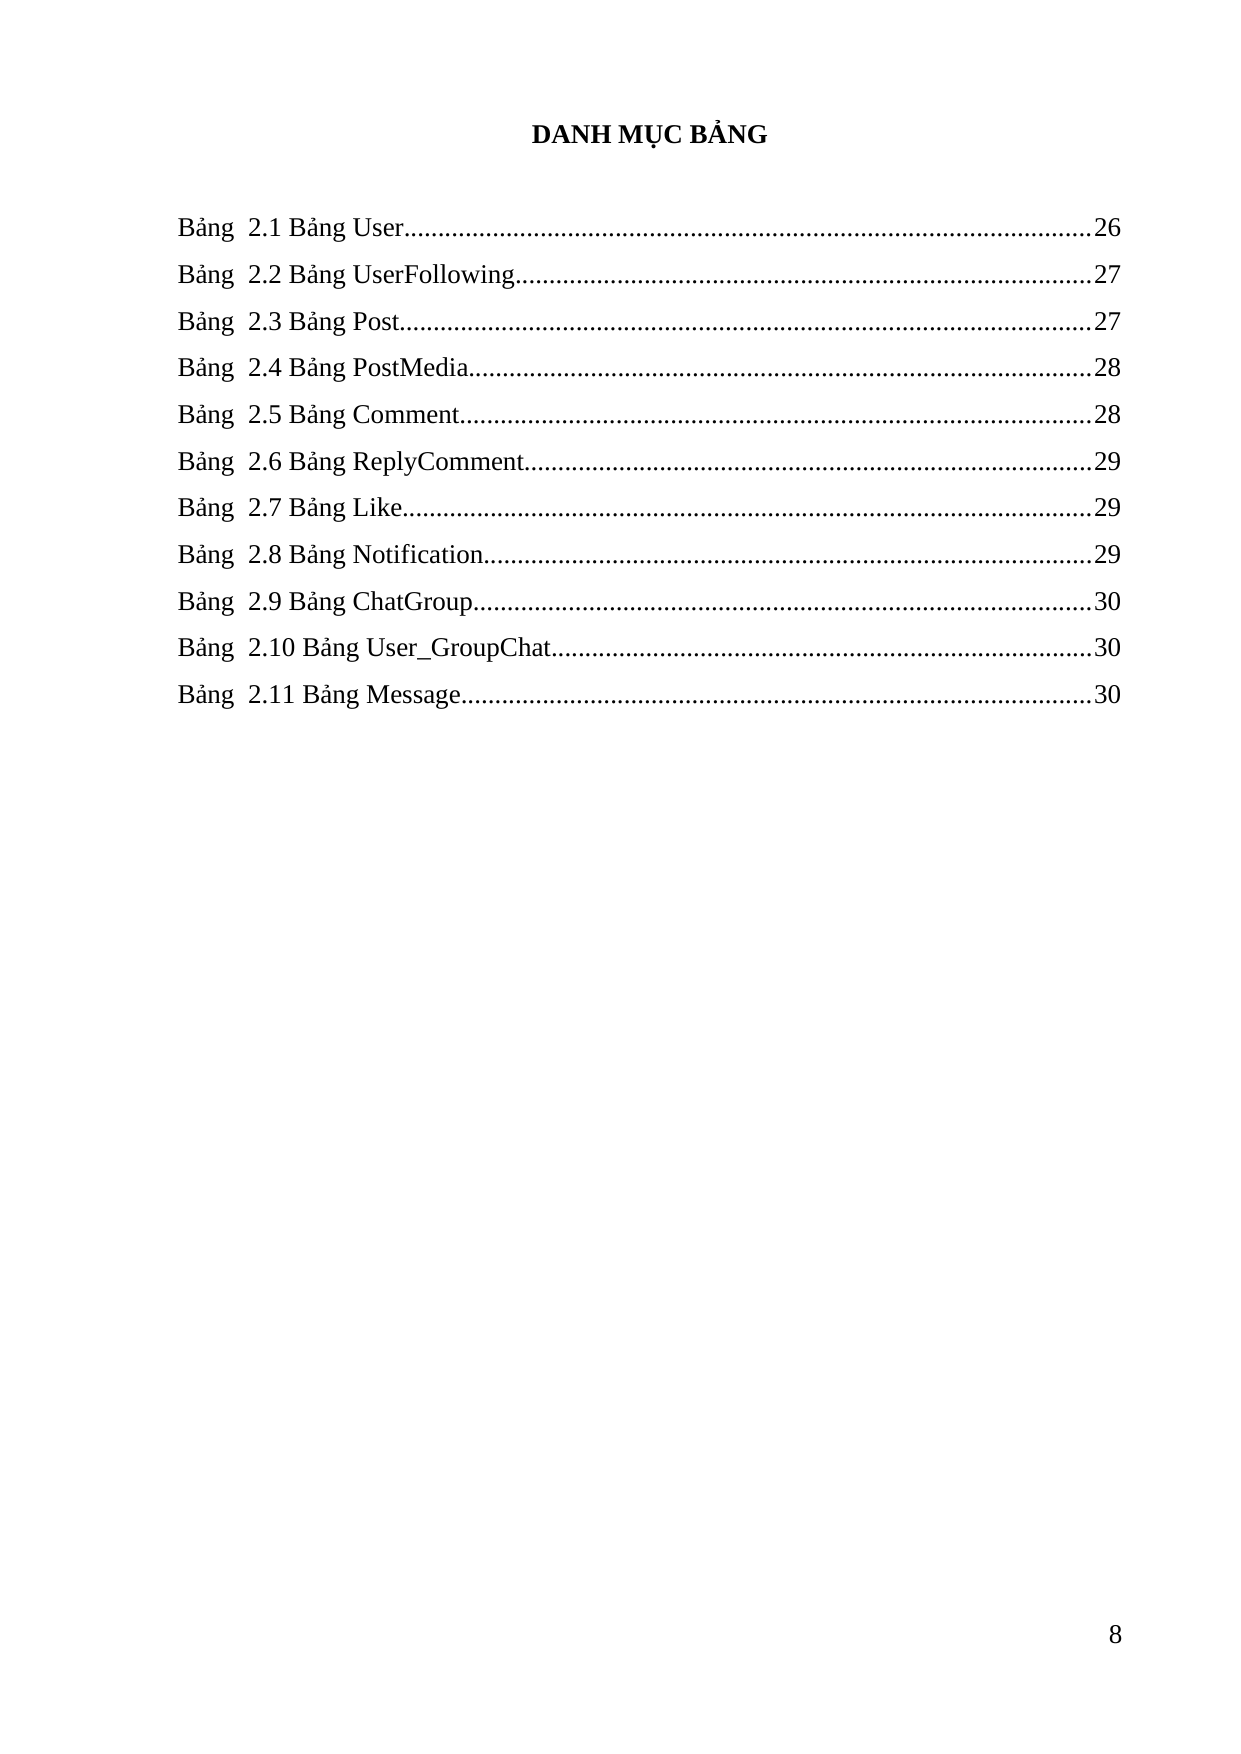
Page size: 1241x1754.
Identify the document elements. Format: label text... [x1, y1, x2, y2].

text DANH MỤC BẢNG [177, 118, 1122, 149]
text Bảng 2.4 Bảng PostMedia 28 [177, 352, 1122, 383]
text Bảng 2.6 Bảng ReplyComment 29 [177, 445, 1122, 476]
text Bảng 2.8 Bảng Notification 29 [177, 538, 1122, 569]
text Bảng 2.3 Bảng Post 27 [177, 305, 1122, 336]
text Bảng 2.9 Bảng ChatGroup 30 [177, 585, 1122, 616]
text Bảng 2.7 Bảng Like 29 [177, 492, 1122, 523]
text Bảng 2.5 Bảng Comment 28 [177, 398, 1122, 429]
text Bảng 2.2 Bảng UserFollowing 27 [177, 258, 1122, 289]
text Bảng 2.11 Bảng Message 30 [177, 678, 1122, 709]
text Bảng 2.10 Bảng User_GroupChat 30 [177, 632, 1122, 663]
text Bảng 2.1 Bảng User 26 [177, 212, 1122, 243]
